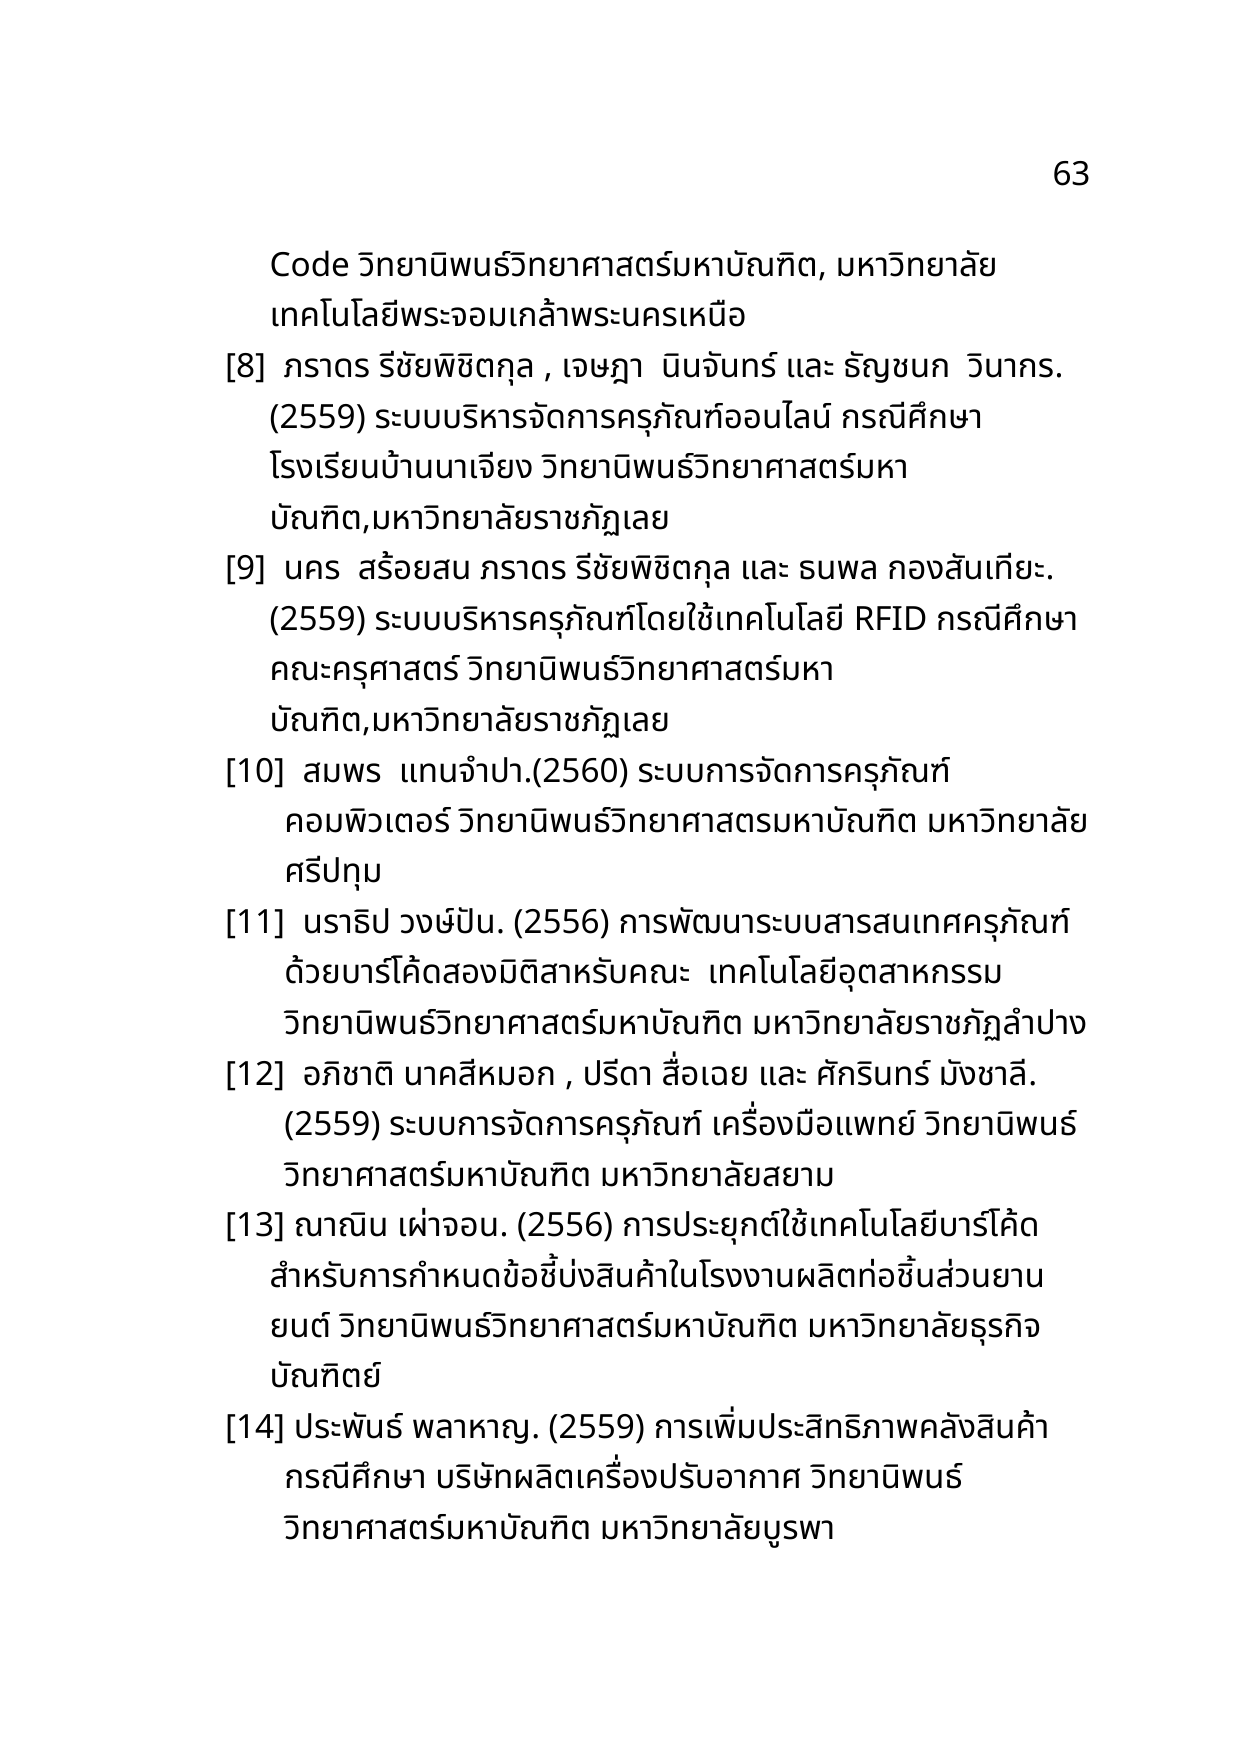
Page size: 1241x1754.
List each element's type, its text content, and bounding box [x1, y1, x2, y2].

text [9] นคร สร้อยสน ภราดร รีชัยพิชิตกุล และ ธนพล กองสันเทียะ. (2559) ระบบบริหารครุภัณฑ์โดยใช้เทคโนโลยี RFID กรณีศึกษาคณะครุศาสตร์ วิทยานิพนธ์วิทยาศาสตร์มหาบัณฑิต,มหาวิทยาลัยราชภัฏเลย [225, 544, 1090, 746]
text [10] สมพร แทนจำปา.(2560) ระบบการจัดการครุภัณฑ์คอมพิวเตอร์ วิทยานิพนธ์วิทยาศาสตรมหาบัณฑิต มหาวิทยาลัยศรีปทุม [225, 746, 1090, 898]
text [14] ประพันธ์ พลาหาญ. (2559) การเพิ่มประสิทธิภาพคลังสินค้ากรณีศึกษา บริษัทผลิตเครื่องปรับอากาศ วิทยานิพนธ์วิทยาศาสตร์มหาบัณฑิต มหาวิทยาลัยบูรพา [225, 1403, 1090, 1554]
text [225, 241, 1090, 342]
text [13] ณาณิน เผ่าจอน. (2556) การประยุกต์ใช้เทคโนโลยีบาร์โค้ดสำหรับการกำหนดข้อชี้บ่งสินค้าในโรงงานผลิตท่อชิ้นส่วนยานยนต์ วิทยานิพนธ์วิทยาศาสตร์มหาบัณฑิต มหาวิทยาลัยธุรกิจบัณฑิตย์ [225, 1201, 1090, 1403]
text [11] นราธิป วงษ์ปัน. (2556) การพัฒนาระบบสารสนเทศครุภัณฑ์ ด้วยบาร์โค้ดสองมิติสาหรับคณะ เทคโนโลยีอุตสาหกรรม วิทยานิพนธ์วิทยาศาสตร์มหาบัณฑิต มหาวิทยาลัยราชภัฏลำปาง [225, 898, 1090, 1049]
text [12] อภิชาติ นาคสีหมอก , ปรีดา สื่อเฉย และ ศักรินทร์ มังชาลี. (2559) ระบบการจัดการครุภัณฑ์ เครื่องมือแพทย์ วิทยานิพนธ์วิทยาศาสตร์มหาบัณฑิต มหาวิทยาลัยสยาม [225, 1049, 1090, 1201]
text [8] ภราดร รีชัยพิชิตกุล , เจษฎา นินจันทร์ และ ธัญชนก วินากร. (2559) ระบบบริหารจัดการครุภัณฑ์ออนไลน์ กรณีศึกษา โรงเรียนบ้านนาเจียง วิทยานิพนธ์วิทยาศาสตร์มหาบัณฑิต,มหาวิทยาลัยราชภัฏเลย [225, 342, 1090, 544]
